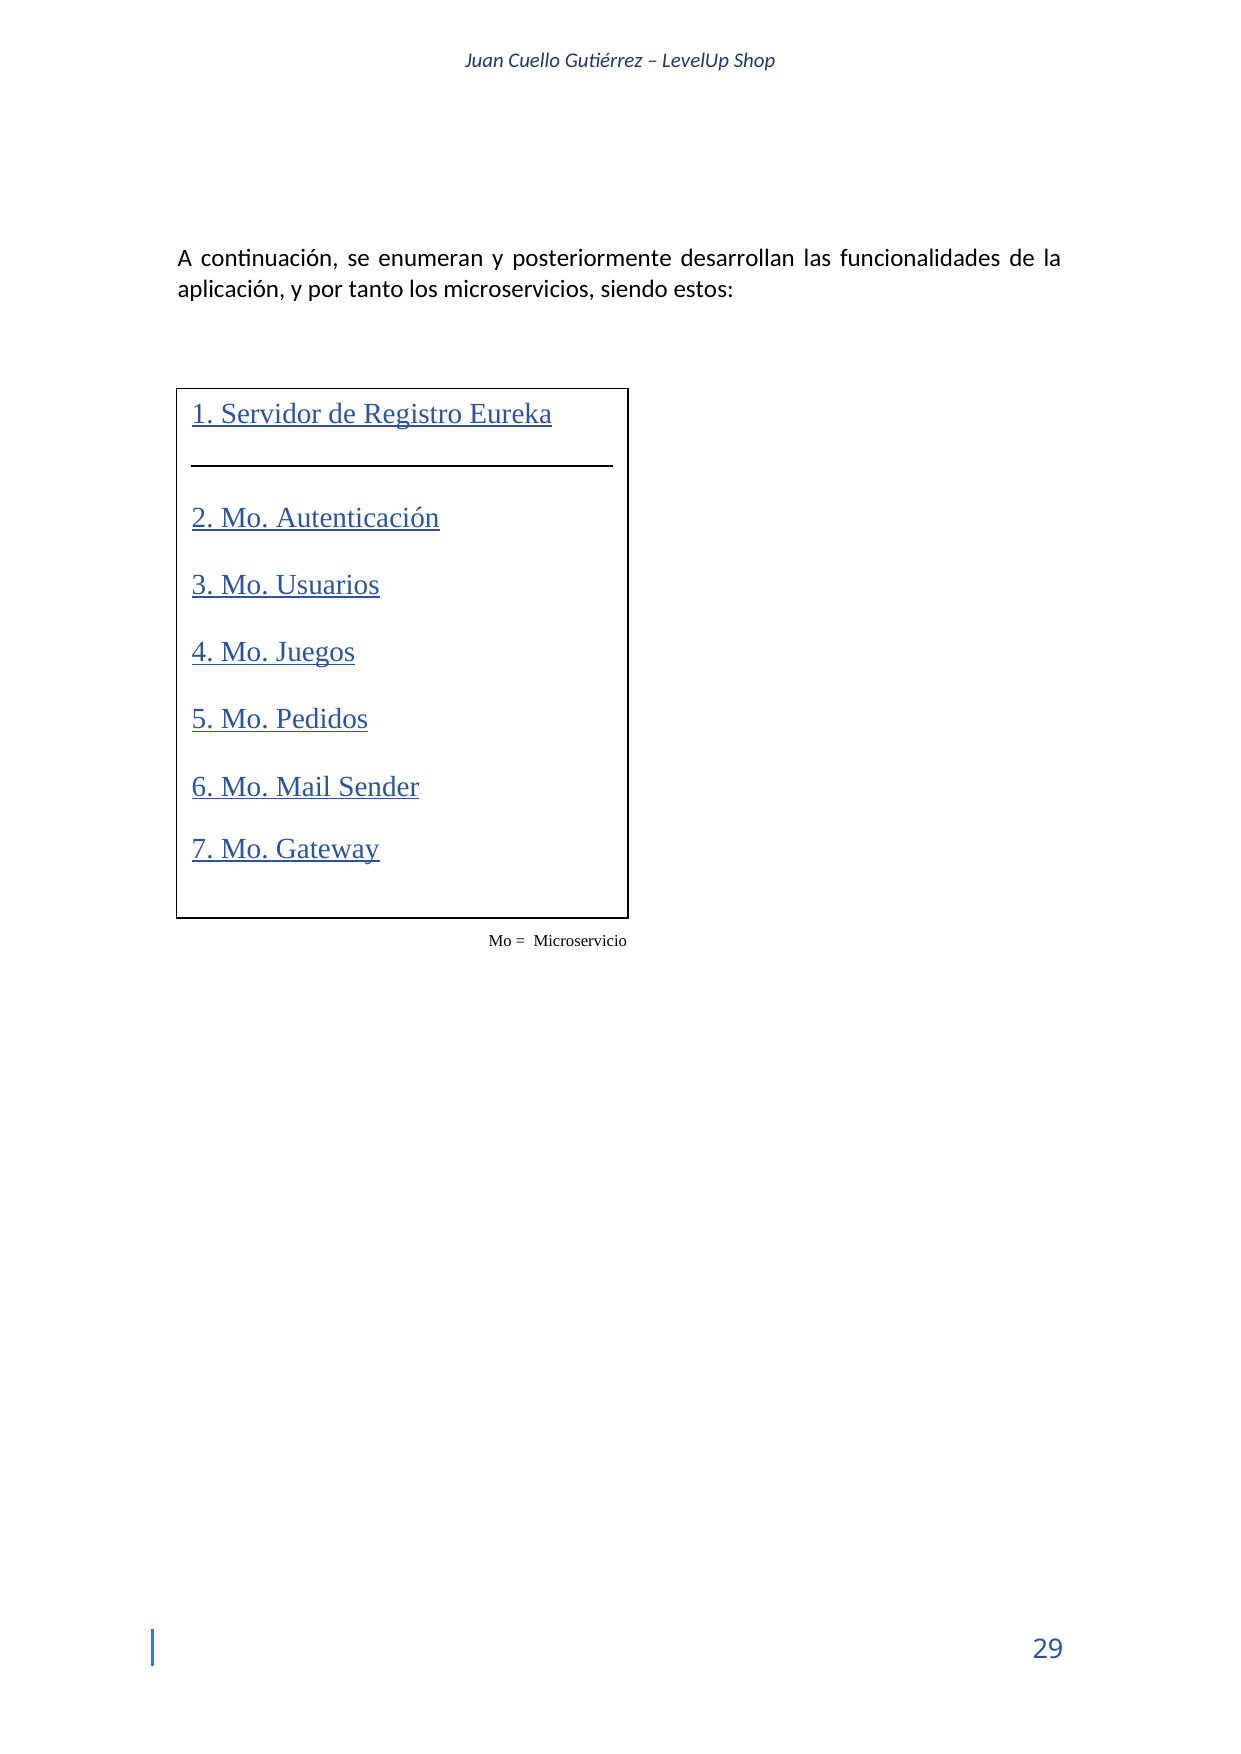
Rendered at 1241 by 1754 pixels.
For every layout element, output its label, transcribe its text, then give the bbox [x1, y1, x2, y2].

text A continuación, se enumeran y posteriormente desarrollan las funcionalidades de la aplicación, y por tanto los microservicios, siendo estos: [177, 241, 1063, 304]
